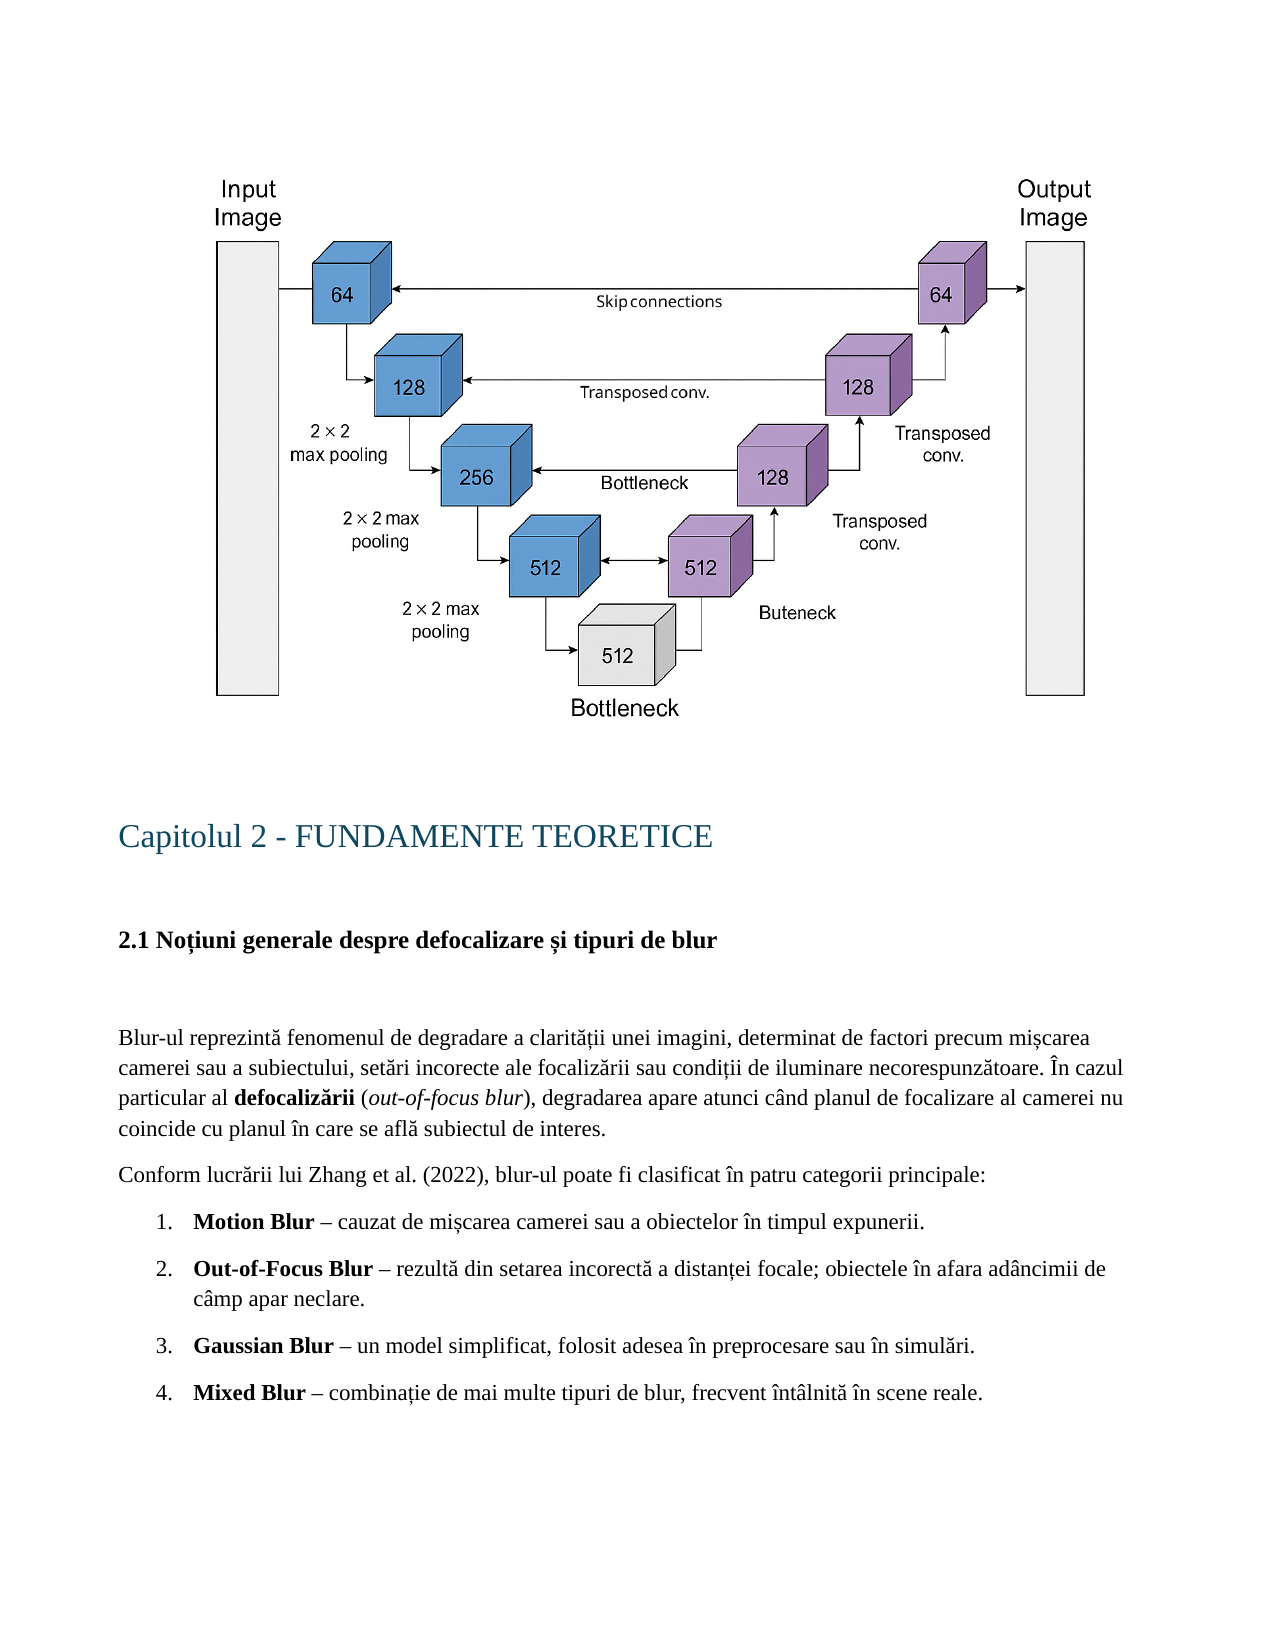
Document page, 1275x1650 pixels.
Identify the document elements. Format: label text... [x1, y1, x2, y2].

list Gaussian Blur – un model simplificat, folosit adesea în preprocesare sau în simulări. [156, 1332, 1157, 1359]
text Blur-ul reprezintă fenomenul de degradare a clarității unei imagini, determinat de factori precum mișcarea camerei sau a subiectului, setări incorecte ale focalizării sau condiții de iluminare necorespunzătoare. În cazul particular al defocalizării (out-of-focus blur), degradarea apare atunci când planul de focalizare al camerei nu coincide cu planul în care se află subiectul de interes. [118, 1024, 1157, 1141]
list Motion Blur – cauzat de mișcarea camerei sau a obiectelor în timpul expunerii. [156, 1208, 1157, 1235]
list Out-of-Focus Blur – rezultă din setarea incorectă a distanței focale; obiectele în afara adâncimii de câmp apar neclare. [156, 1255, 1157, 1312]
picture [118, 118, 1156, 811]
list Mixed Blur – combinație de mai multe tipuri de blur, frecvent întâlnită în scene reale. [156, 1379, 1157, 1406]
text 2.1 Noțiuni generale despre defocalizare și tipuri de blur [118, 925, 1157, 953]
text Conform lucrării lui Zhang et al. (2022), blur-ul poate fi clasificat în patru categorii principale: [118, 1162, 1157, 1188]
